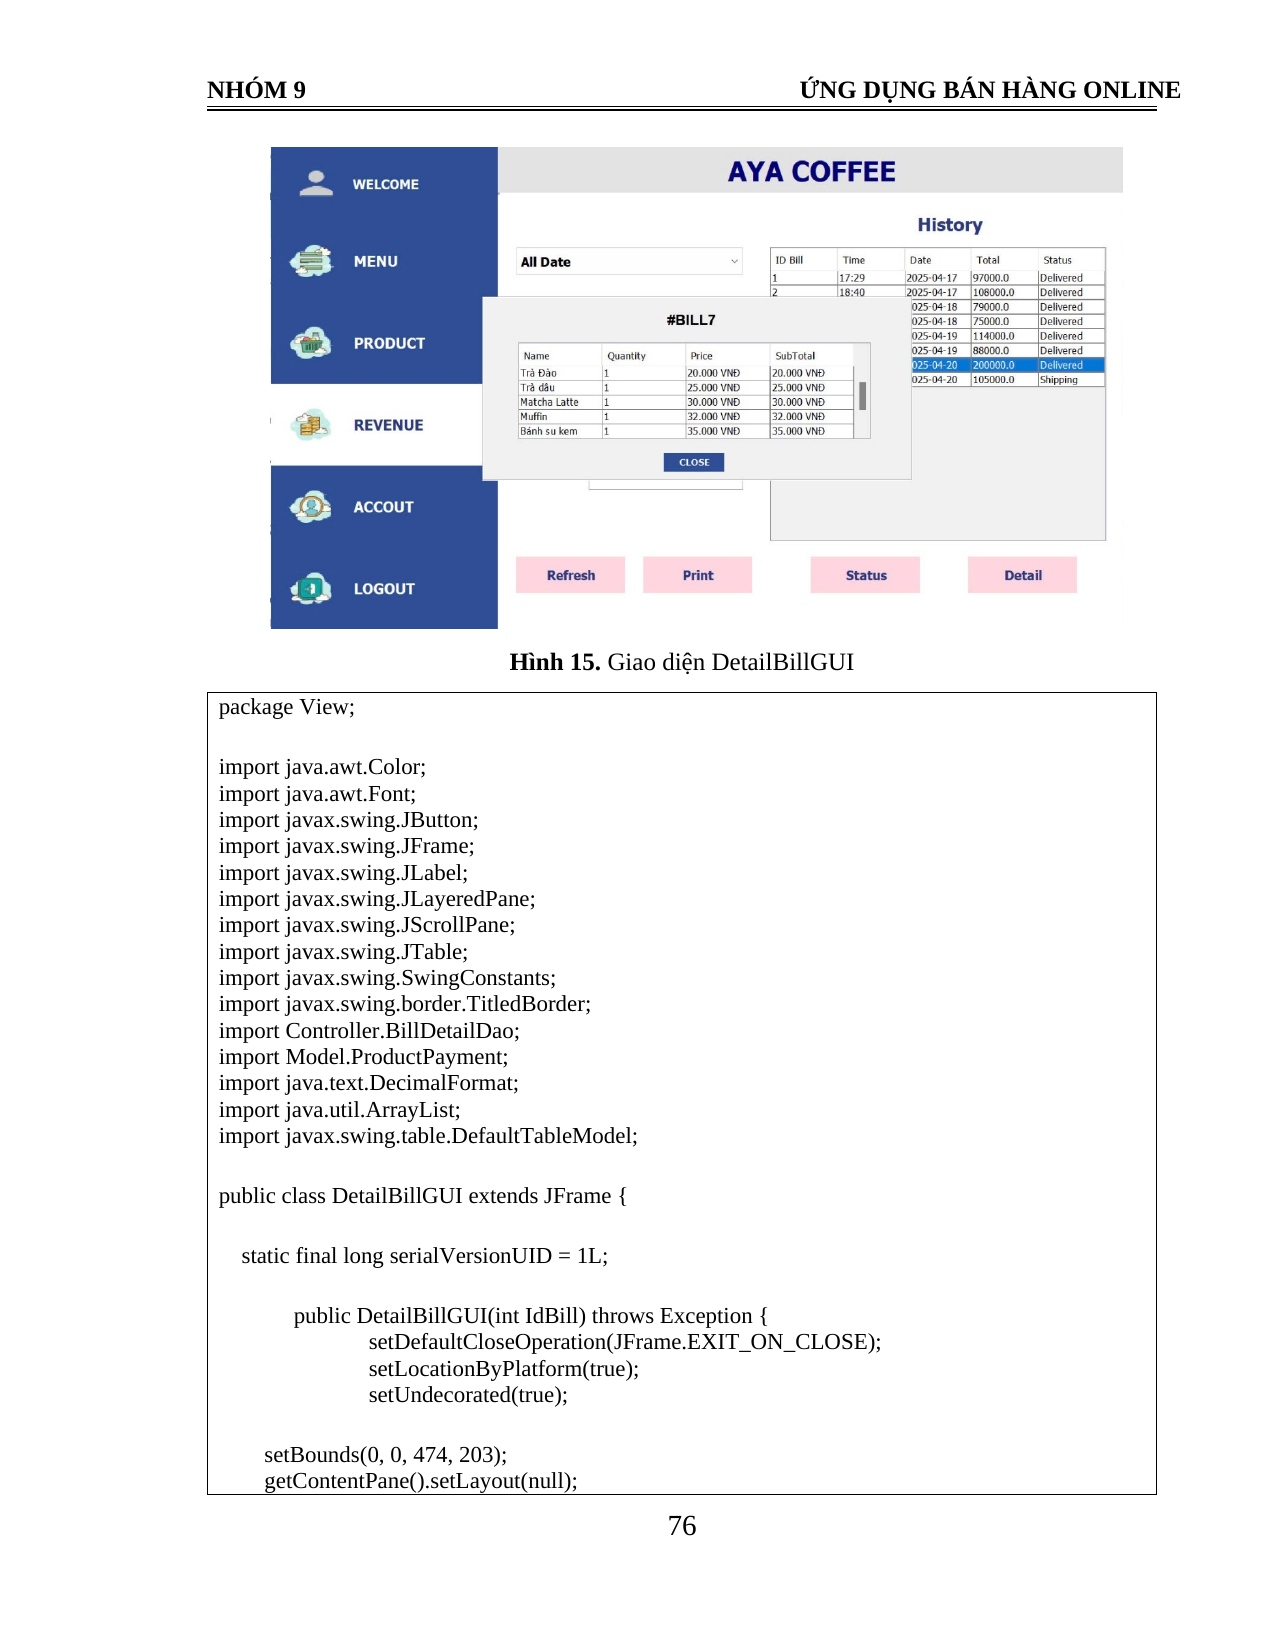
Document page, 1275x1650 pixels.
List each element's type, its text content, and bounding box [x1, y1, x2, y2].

picture [270, 147, 1123, 629]
text Hình 15. Giao diện DetailBillGUI [207, 647, 1157, 676]
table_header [208, 693, 1156, 1493]
